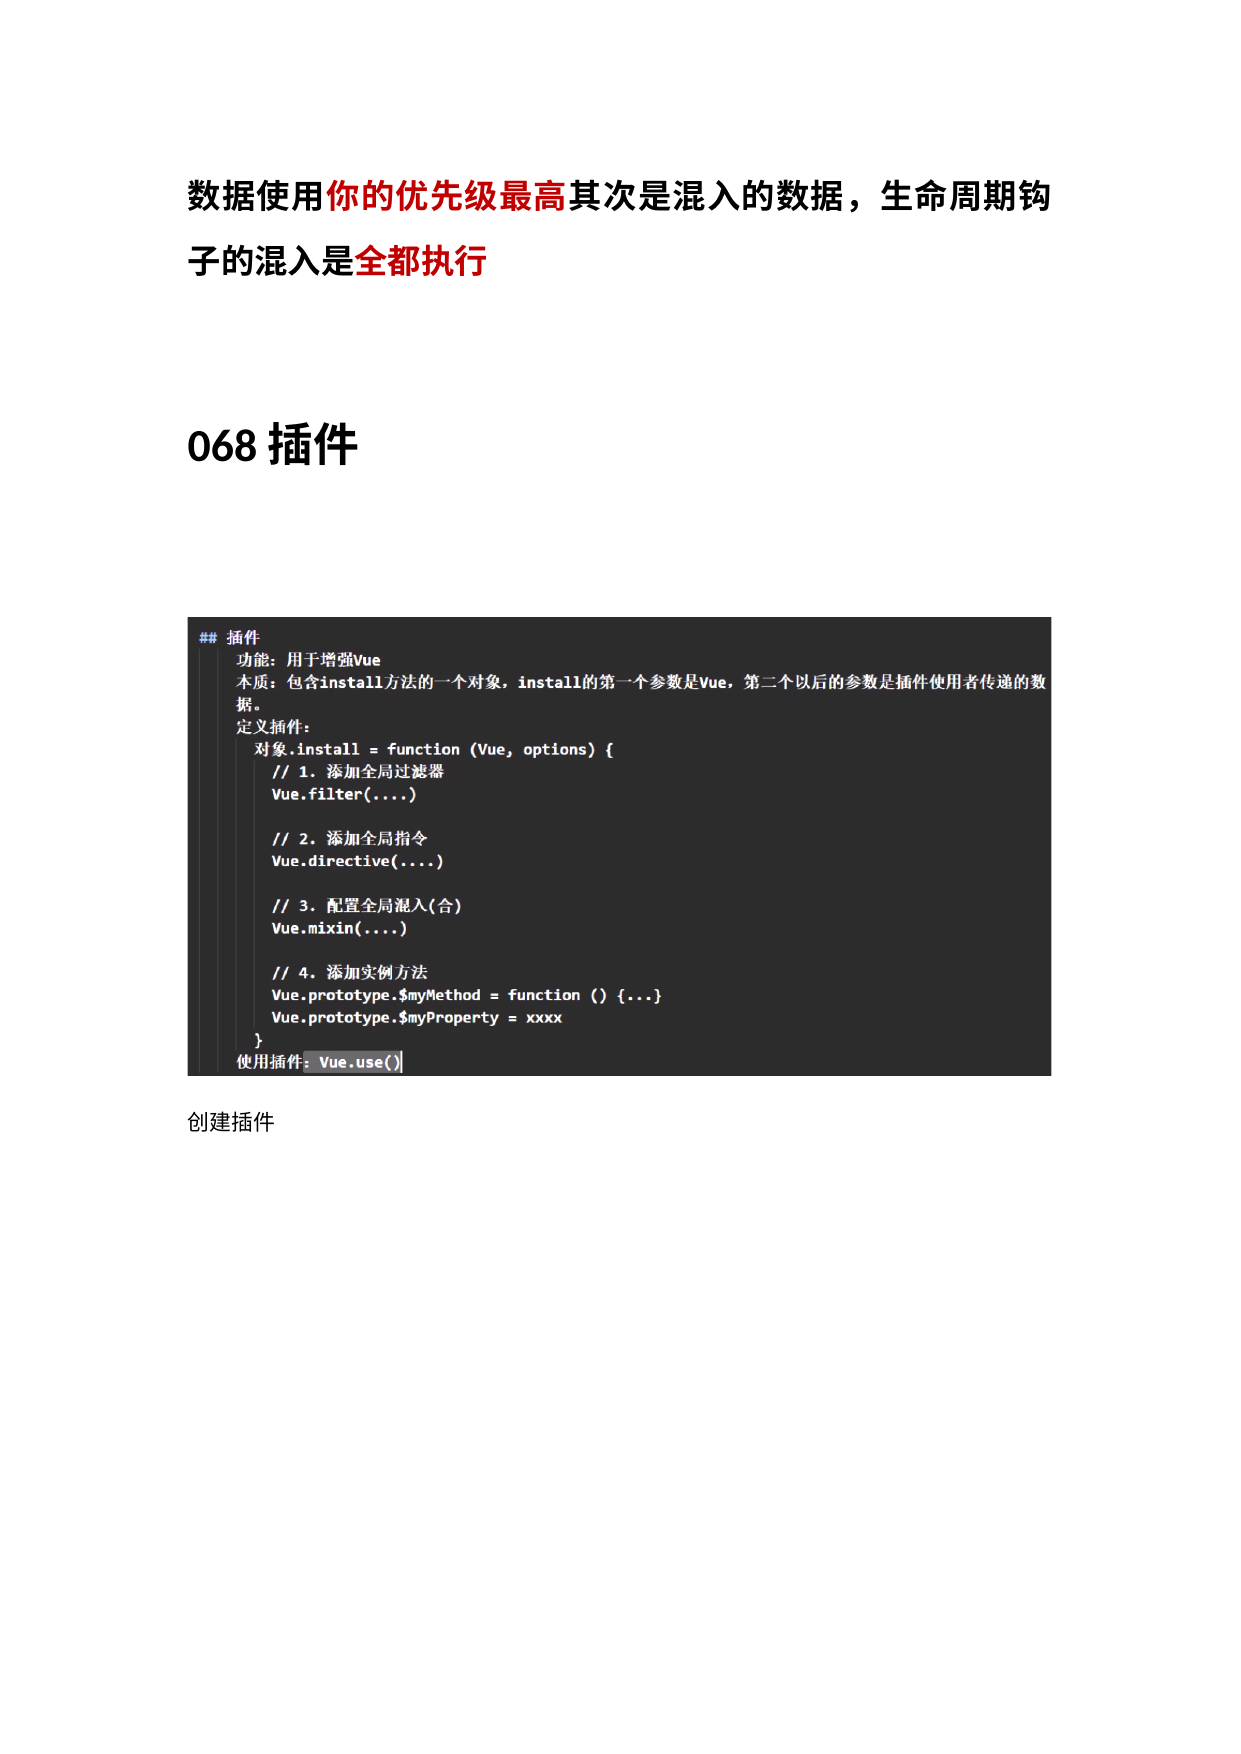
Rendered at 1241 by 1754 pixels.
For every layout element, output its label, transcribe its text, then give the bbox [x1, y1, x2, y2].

subtitle 068 插件 [187, 392, 1053, 490]
text 创建插件 [187, 1104, 1053, 1137]
picture [187, 617, 1052, 1076]
text 数据使用你的优先级最高其次是混入的数据，生命周期钩子的混入是全都执行 [187, 162, 1053, 292]
